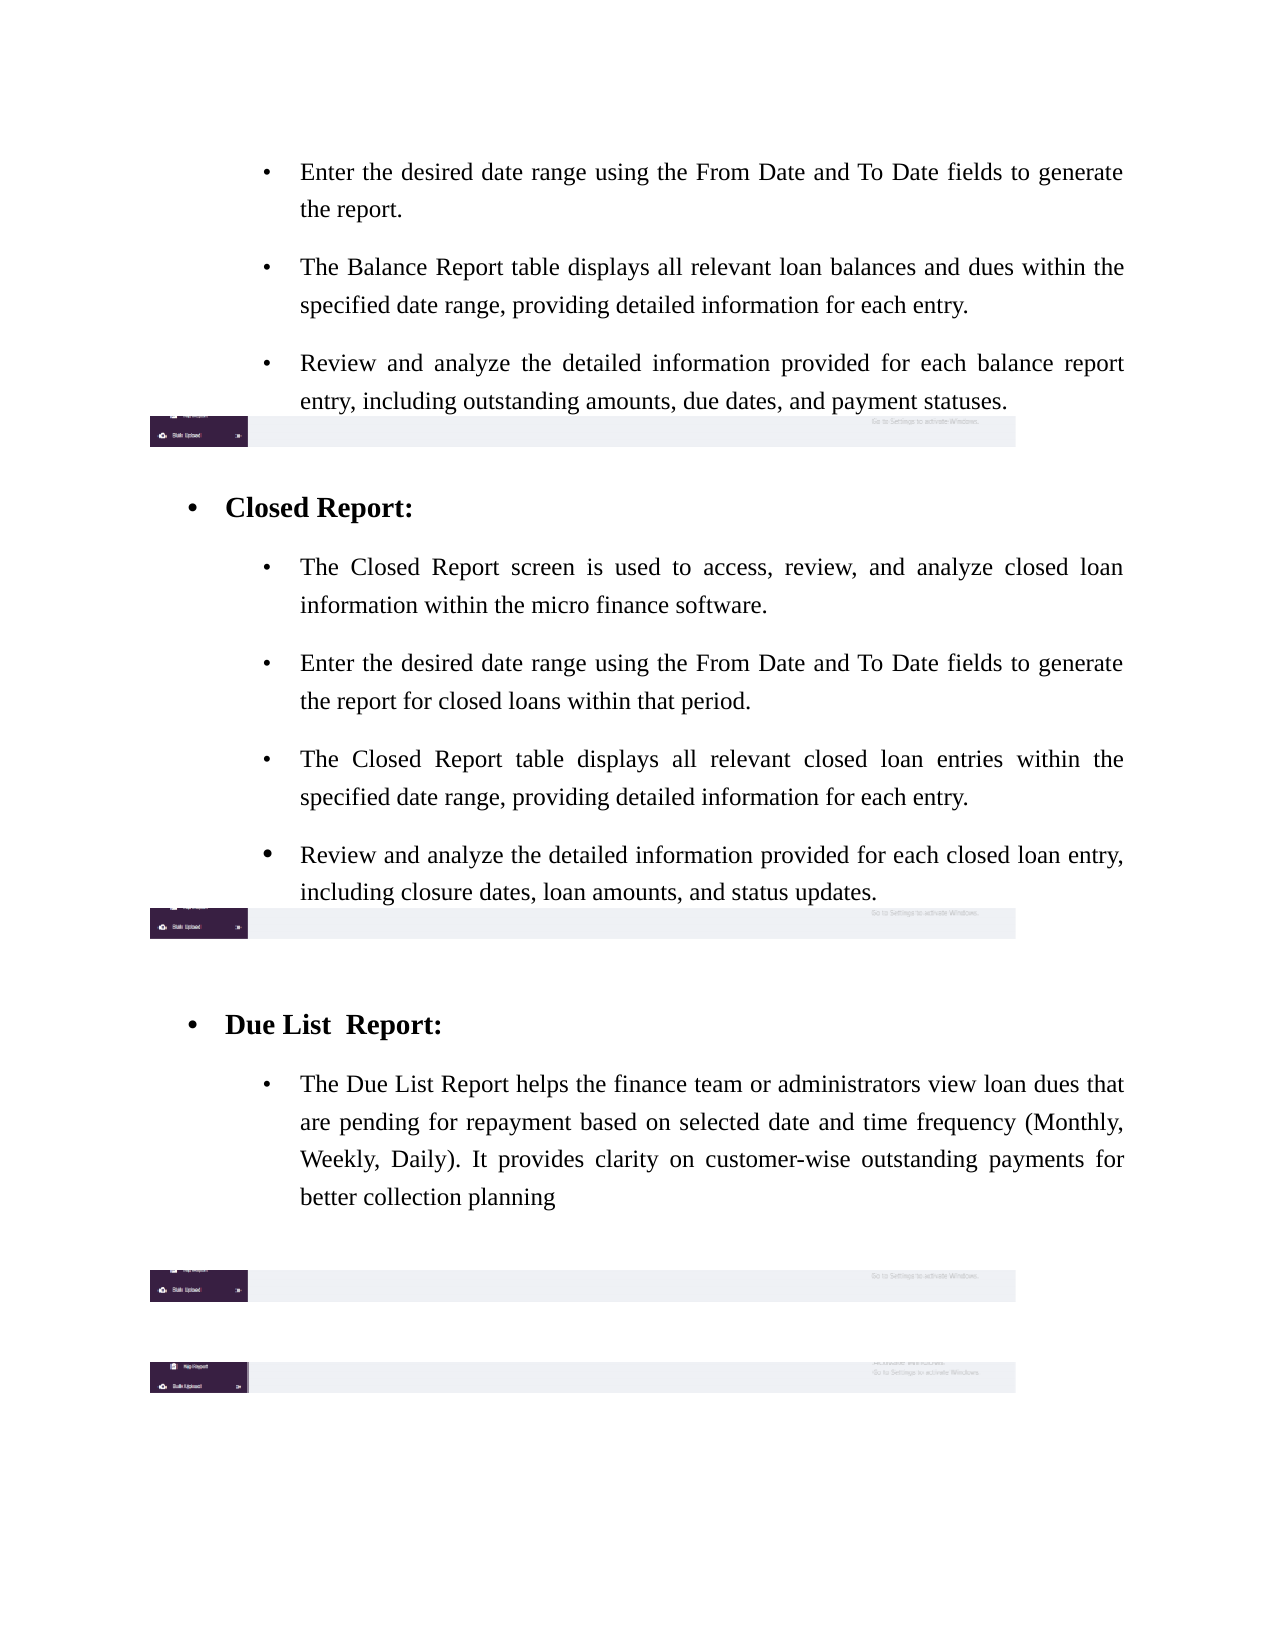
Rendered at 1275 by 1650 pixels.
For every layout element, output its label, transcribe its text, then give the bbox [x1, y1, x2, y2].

list The Closed Report table displays all relevant closed loan entries within the specified date range, providing detailed information for each entry. [262, 737, 1125, 812]
list Enter the desired date range using the From Date and To Date fields to generate the report for closed loans within that period. [262, 642, 1125, 717]
list The Due List Report helps the finance team or administrators view loan dues that are pending for repayment based on selected date and time frequency (Monthly, Weekly, Daily). It provides clarity on customer-wise outstanding payments for better collection planning [262, 1062, 1125, 1212]
list The Closed Report screen is used to access, review, and analyze closed loan information within the micro finance software. [262, 546, 1125, 621]
list Due List Report: [187, 1004, 1125, 1042]
list Review and analyze the detailed information provided for each balance report entry, including outstanding amounts, due dates, and payment statuses. [262, 342, 1125, 417]
list The Balance Report table displays all relevant loan balances and dues within the specified date range, providing detailed information for each entry. [262, 246, 1125, 321]
list Closed Report: [187, 487, 1125, 525]
list Review and analyze the detailed information provided for each closed loan entry, including closure dates, loan amounts, and status updates. [262, 833, 1125, 908]
list Enter the desired date range using the From Date and To Date fields to generate the report. [262, 150, 1125, 225]
